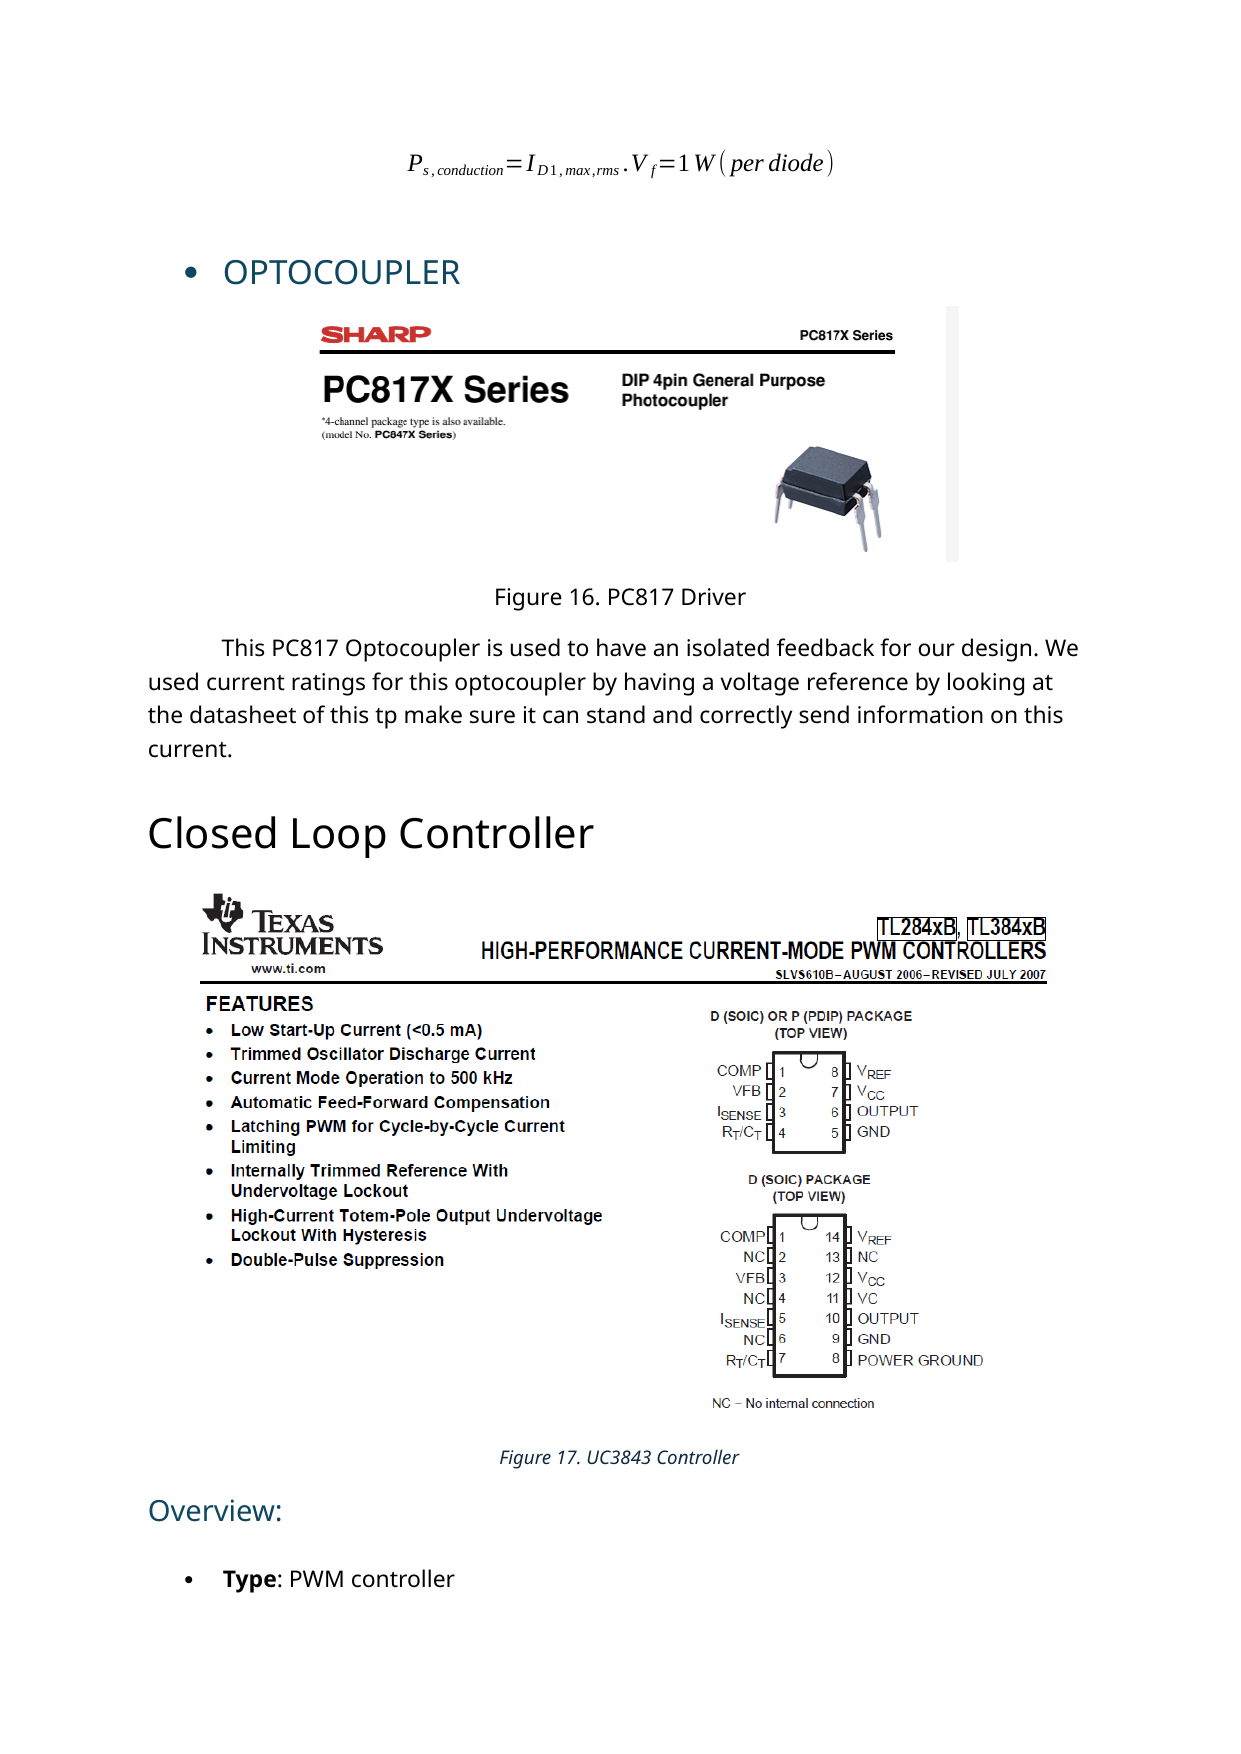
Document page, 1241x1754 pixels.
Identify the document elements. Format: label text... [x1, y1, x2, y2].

subtitle OPTOCOUPLER [185, 249, 1093, 294]
picture [147, 873, 1093, 1426]
list Type: PWM controller [185, 1563, 1093, 1594]
text Figure 17. UC3843 Controller [148, 1444, 1093, 1470]
subtitle Closed Loop Controller [148, 804, 1093, 861]
subtitle Overview: [148, 1491, 1093, 1530]
picture [281, 306, 959, 562]
text Figure 16. PC817 Driver [148, 581, 1093, 612]
text This PC817 Optocoupler is used to have an isolated feedback for our design. We used current ratings for this optocoupler by having a voltage reference by looking at the datasheet of this tp make sure it can stand and correctly send information on this current. [148, 632, 1093, 764]
